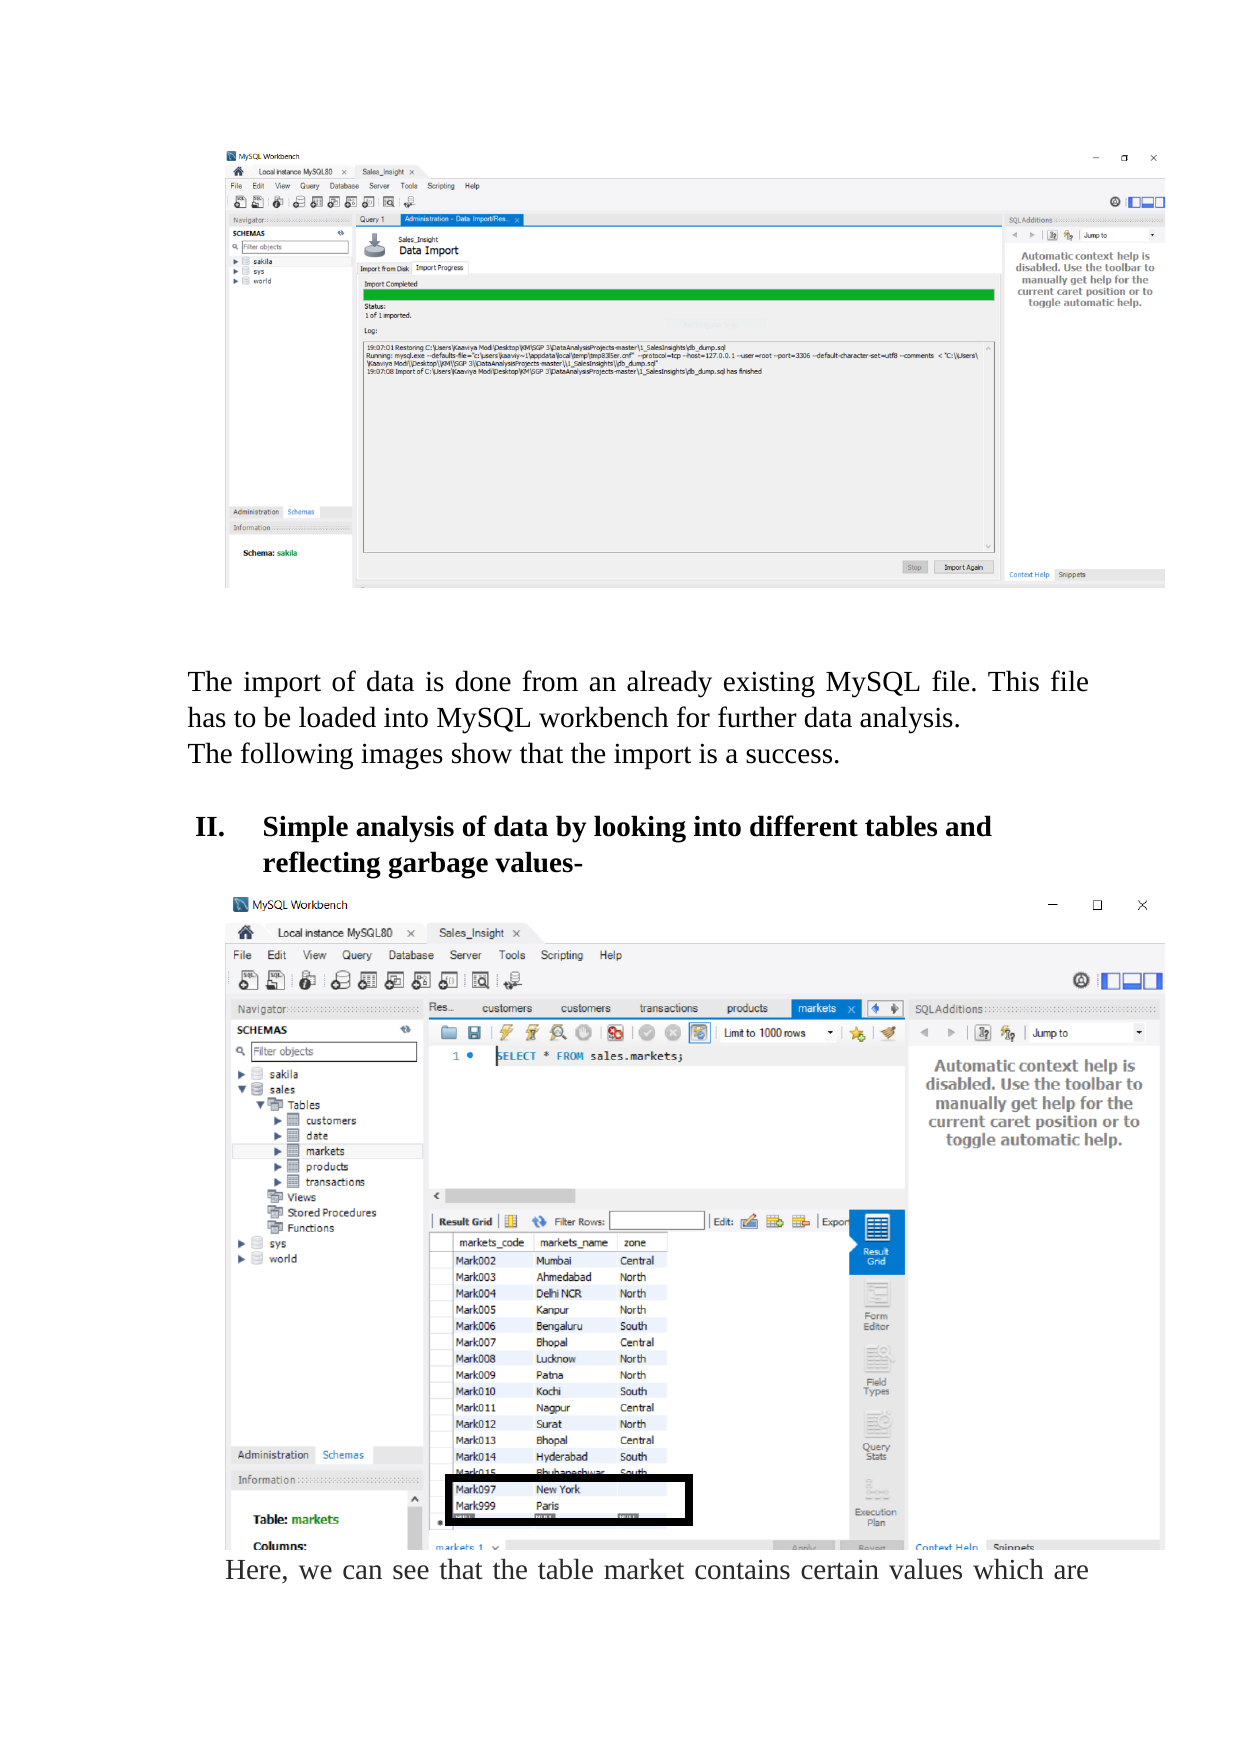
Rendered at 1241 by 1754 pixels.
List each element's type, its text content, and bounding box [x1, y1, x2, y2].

list The following images show that the import is a success. [187, 737, 1090, 770]
picture [225, 897, 1166, 1550]
picture [225, 150, 1166, 588]
list The import of data is done from an already existing MySQL file. This file has to be loaded into MySQL workbench for further data analysis. [187, 664, 1090, 734]
list Simple analysis of data by looking into different tables and reflecting garbage values- [225, 809, 1090, 879]
